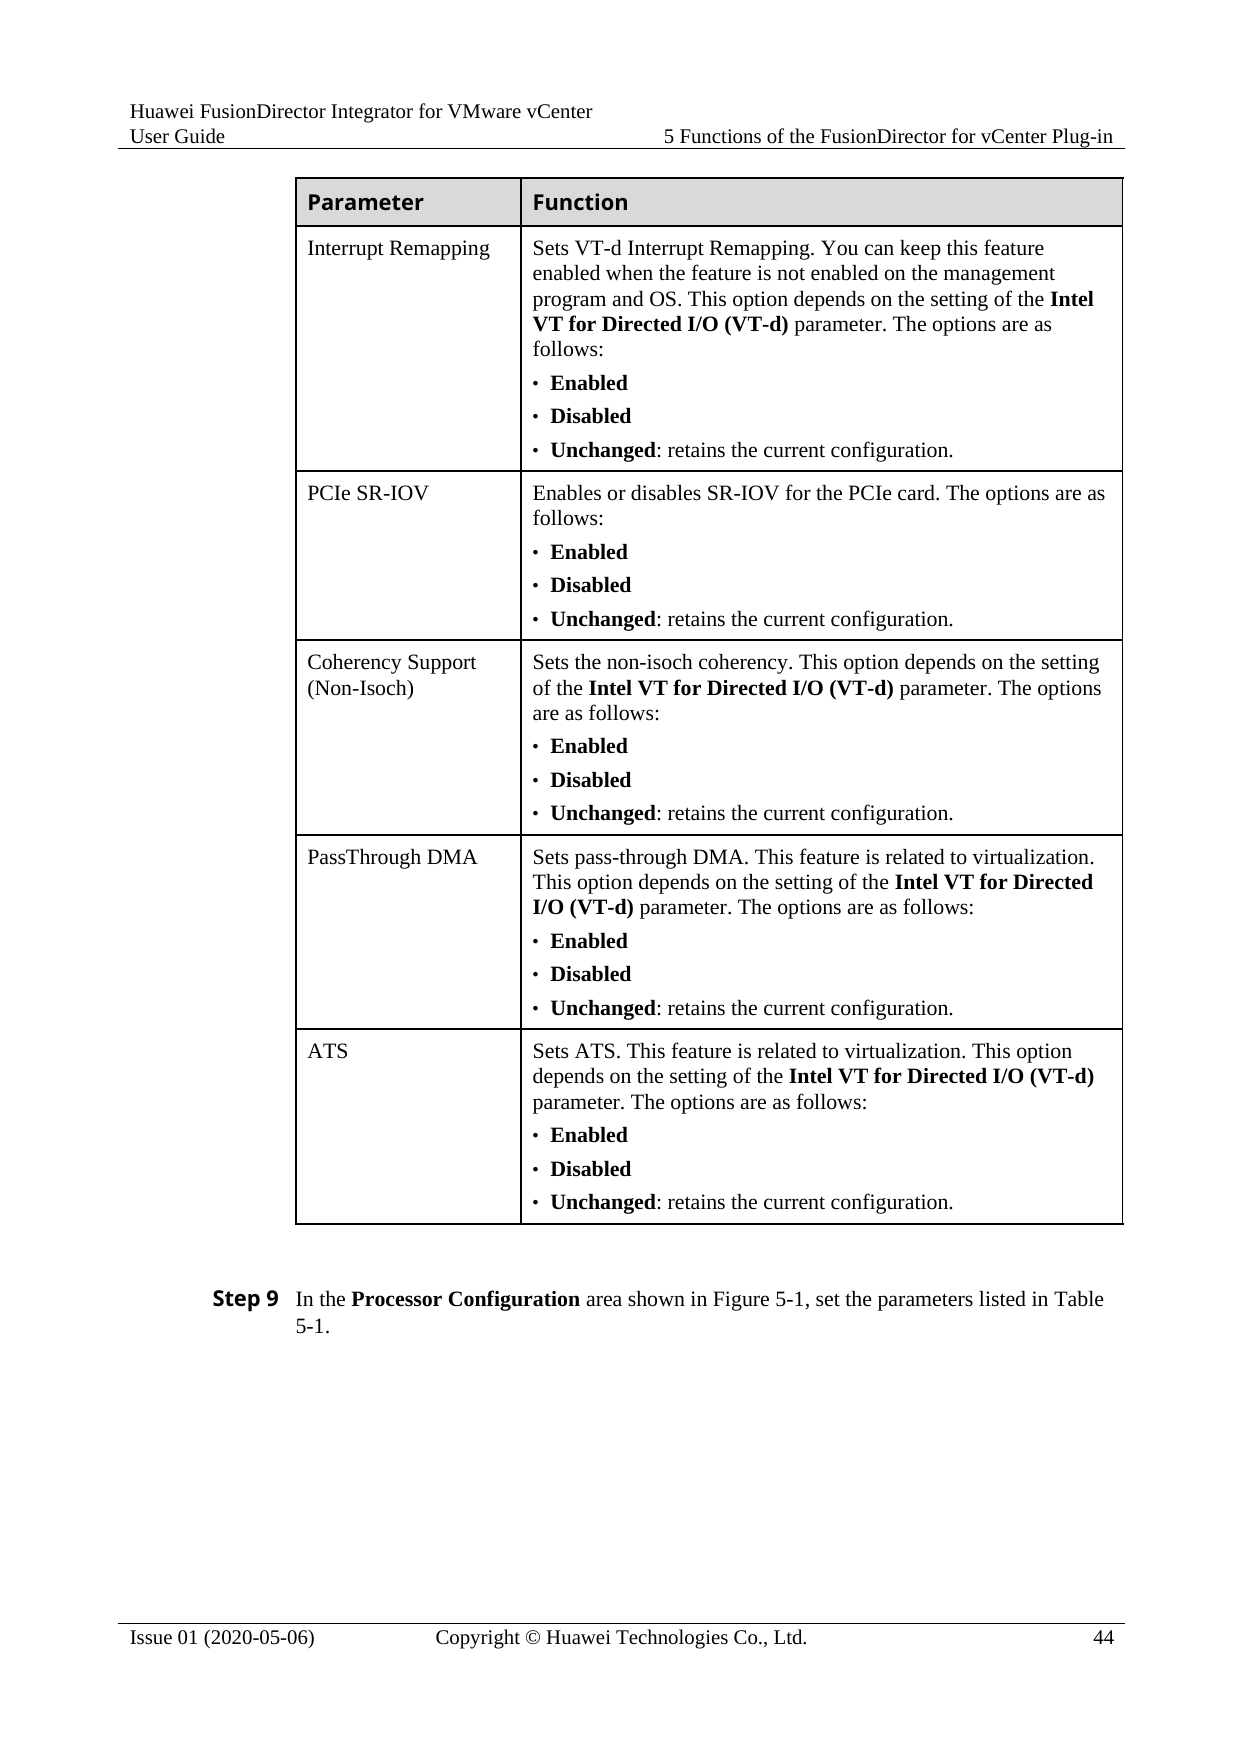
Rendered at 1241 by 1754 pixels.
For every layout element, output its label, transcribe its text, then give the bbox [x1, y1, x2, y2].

text In the Processor Configuration area shown in Figure 5-18, set the parameters listed in Table 5-5. [279, 1283, 1122, 1338]
table_cell Sets the non-isoch coherency. This option depends on the setting of the Intel VT for Directed I/O (VT-d) parameter. The options are as follows: Enabled Disabled Unchanged: retains the current configuration. [522, 641, 1122, 834]
table_header Function [522, 179, 1122, 225]
table_cell Enables or disables SR-IOV for the PCIe card. The options are as follows: Enabled Disabled Unchanged: retains the current configuration. [522, 472, 1122, 639]
table_cell Sets pass-through DMA. This feature is related to virtualization. This option depends on the setting of the Intel VT for Directed I/O (VT-d) parameter. The options are as follows: Enabled Disabled Unchanged: retains the current configuration. [522, 836, 1122, 1028]
table_cell Sets VT-d Interrupt Remapping. You can keep this feature enabled when the feature is not enabled on the management program and OS. This option depends on the setting of the Intel VT for Directed I/O (VT-d) parameter. The options are as follows: Enabled Disabled Unchanged: retains the current configuration. [522, 227, 1122, 470]
table_cell ATS [297, 1030, 520, 1223]
table_header Parameter [297, 179, 520, 225]
table_cell PCIe SR-IOV [297, 472, 520, 639]
table_cell Interrupt Remapping [297, 227, 520, 470]
table_cell Sets ATS. This feature is related to virtualization. This option depends on the setting of the Intel VT for Directed I/O (VT-d) parameter. The options are as follows: Enabled Disabled Unchanged: retains the current configuration. [522, 1030, 1122, 1223]
table_cell Coherency Support (Non-Isoch) [297, 641, 520, 834]
table_cell PassThrough DMA [297, 836, 520, 1028]
